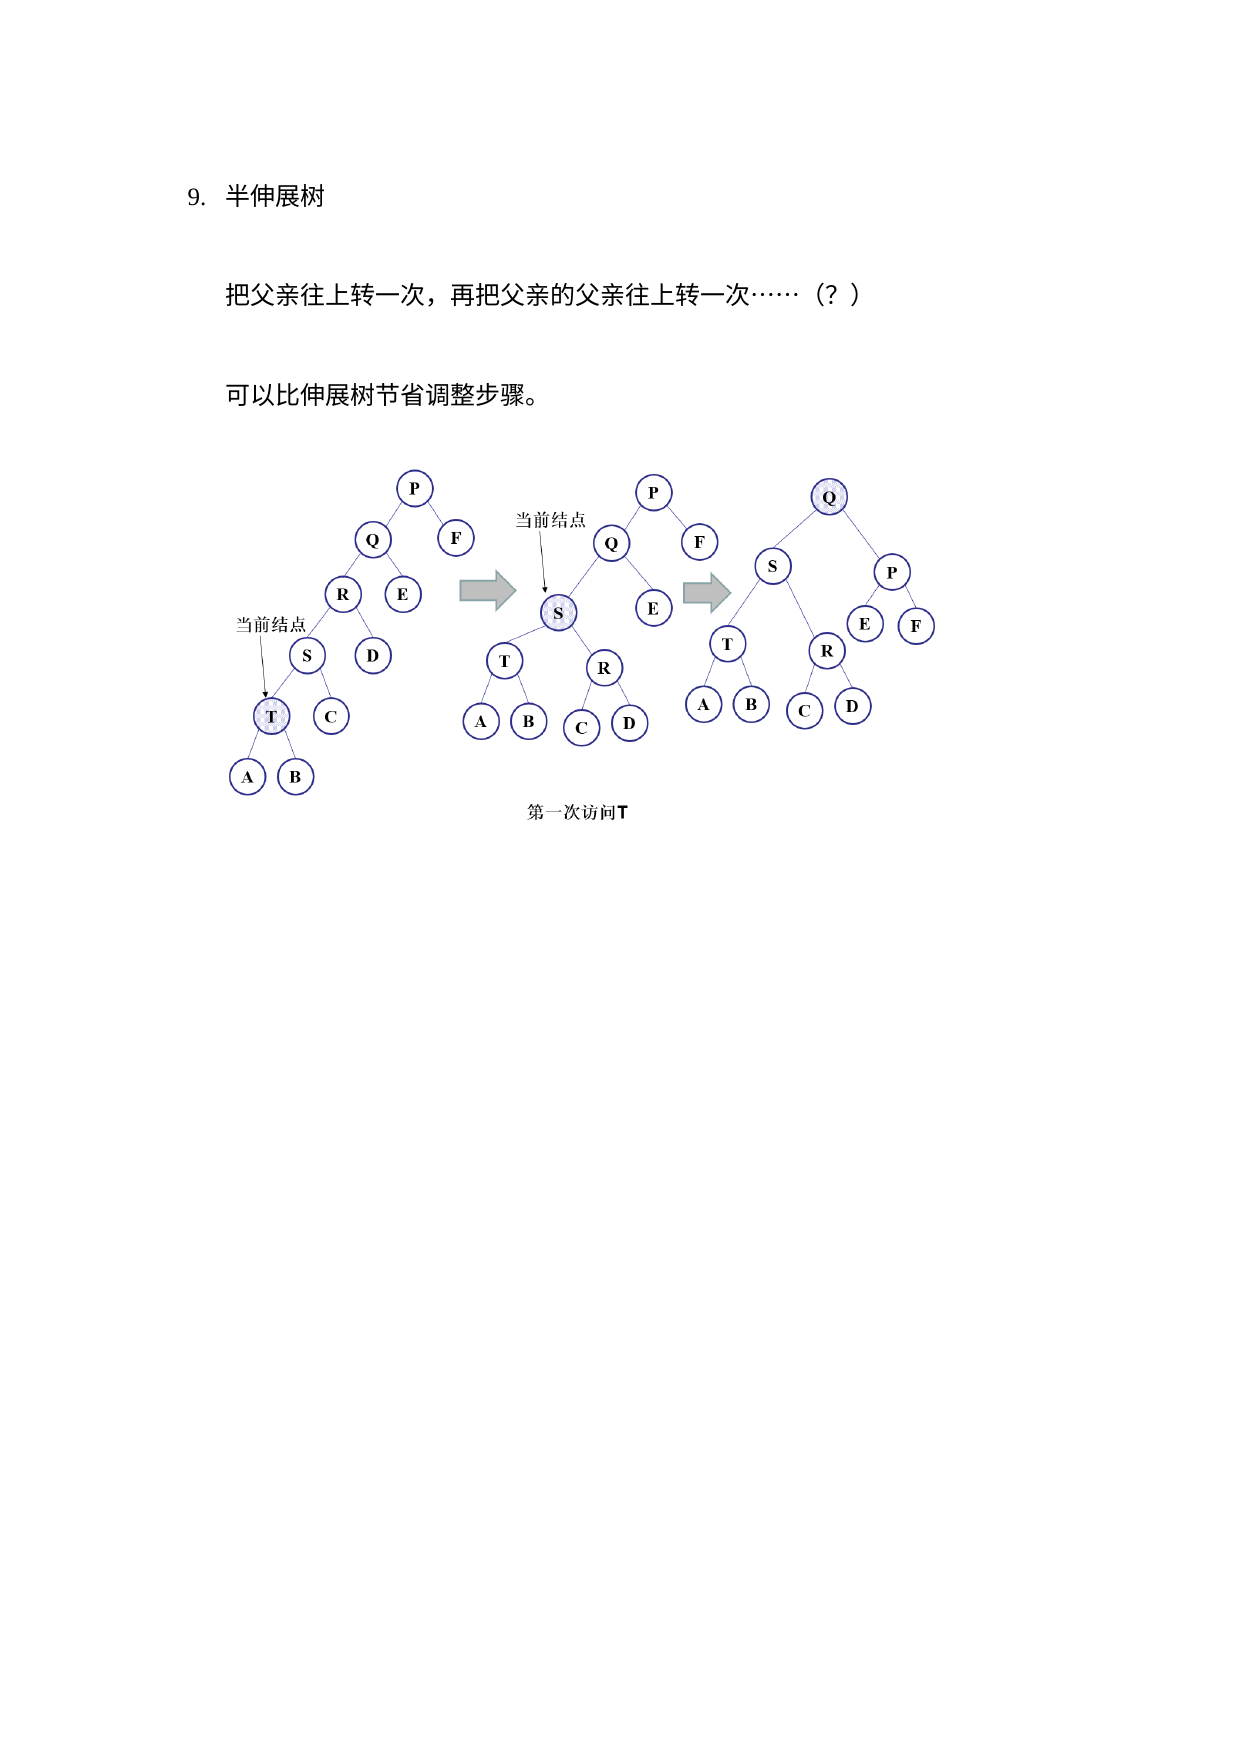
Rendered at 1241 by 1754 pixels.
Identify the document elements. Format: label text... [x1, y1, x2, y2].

list 半伸展树 [187, 162, 1053, 227]
list 可以比伸展树节省调整步骤。 [225, 361, 1053, 426]
list 把父亲往上转一次，再把父亲的父亲往上转一次……（？） [225, 261, 1053, 326]
picture [225, 460, 939, 824]
